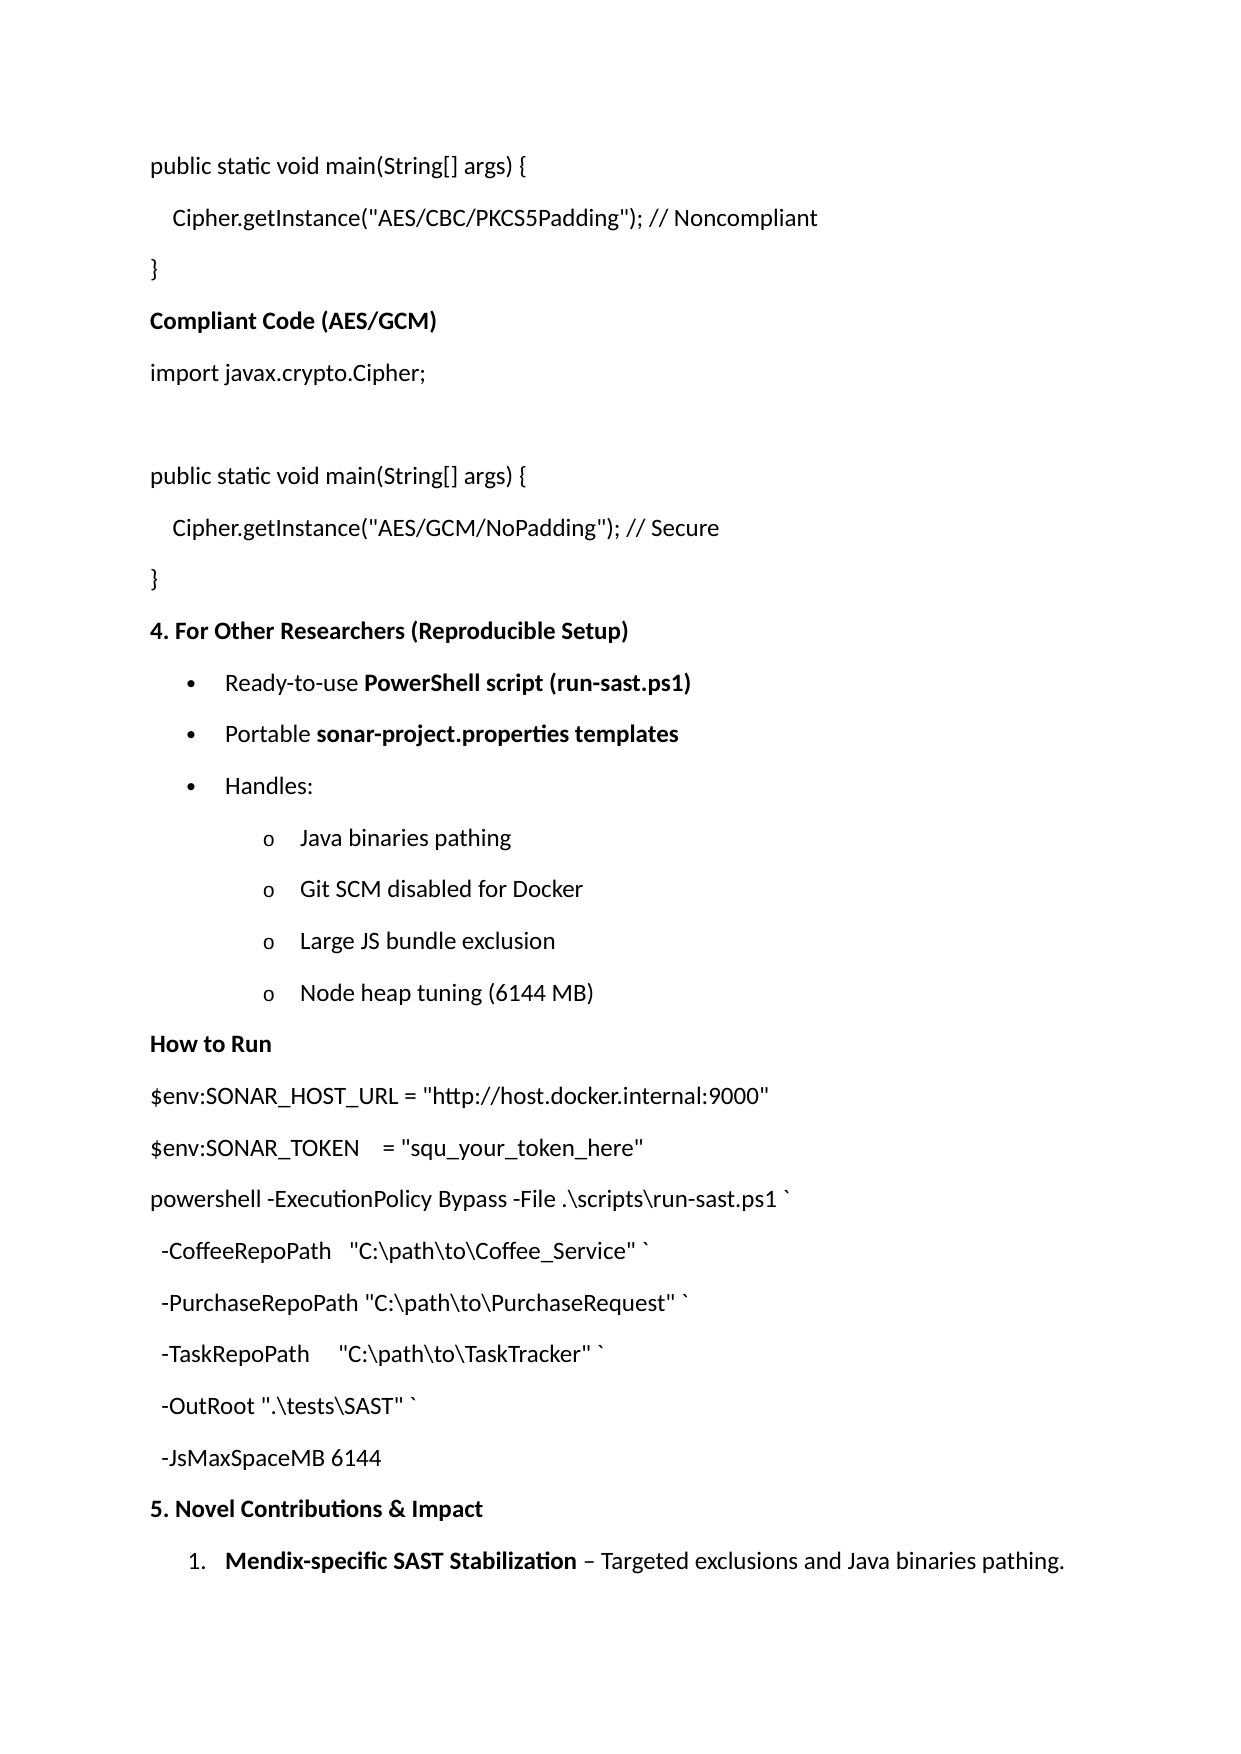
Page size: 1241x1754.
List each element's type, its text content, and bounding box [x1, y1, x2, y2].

text -PurchaseRepoPath "C:\path\to\PurchaseRequest" ` [150, 1287, 1090, 1317]
list Ready-to-use PowerShell script (run-sast.ps1) [187, 667, 1090, 697]
text $env:SONAR_TOKEN = "squ_your_token_here" [150, 1132, 1090, 1162]
text powershell -ExecutionPolicy Bypass -File .\scripts\run-sast.ps1 ` [150, 1183, 1090, 1214]
text } [150, 563, 1090, 594]
text public static void main(String[] args) { [150, 460, 1090, 491]
list Mendix-specific SAST Stabilization – Targeted exclusions and Java binaries pathing. [187, 1545, 1090, 1576]
text } [150, 253, 1090, 284]
list Portable sonar-project.properties templates [187, 718, 1090, 749]
text 4. For Other Researchers (Reproducible Setup) [150, 615, 1090, 646]
list Large JS bundle exclusion [262, 925, 1090, 956]
list Handles: [187, 770, 1090, 801]
text -OutRoot ".\tests\SAST" ` [150, 1390, 1090, 1421]
text Cipher.getInstance("AES/GCM/NoPadding"); // Secure [150, 512, 1090, 542]
text -TaskRepoPath "C:\path\to\TaskTracker" ` [150, 1338, 1090, 1369]
text Compliant Code (AES/GCM) [150, 305, 1090, 336]
text Cipher.getInstance("AES/CBC/PKCS5Padding"); // Noncompliant [150, 202, 1090, 232]
text 5. Novel Contributions & Impact [150, 1493, 1090, 1524]
list Java binaries pathing [262, 822, 1090, 852]
text $env:SONAR_HOST_URL = "http://host.docker.internal:9000" [150, 1080, 1090, 1111]
list Node heap tuning (6144 MB) [262, 977, 1090, 1007]
text import javax.crypto.Cipher; [150, 357, 1090, 387]
text public static void main(String[] args) { [150, 150, 1090, 181]
text How to Run [150, 1028, 1090, 1059]
text -CoffeeRepoPath "C:\path\to\Coffee_Service" ` [150, 1235, 1090, 1266]
list Git SCM disabled for Docker [262, 873, 1090, 904]
text -JsMaxSpaceMB 6144 [150, 1442, 1090, 1472]
